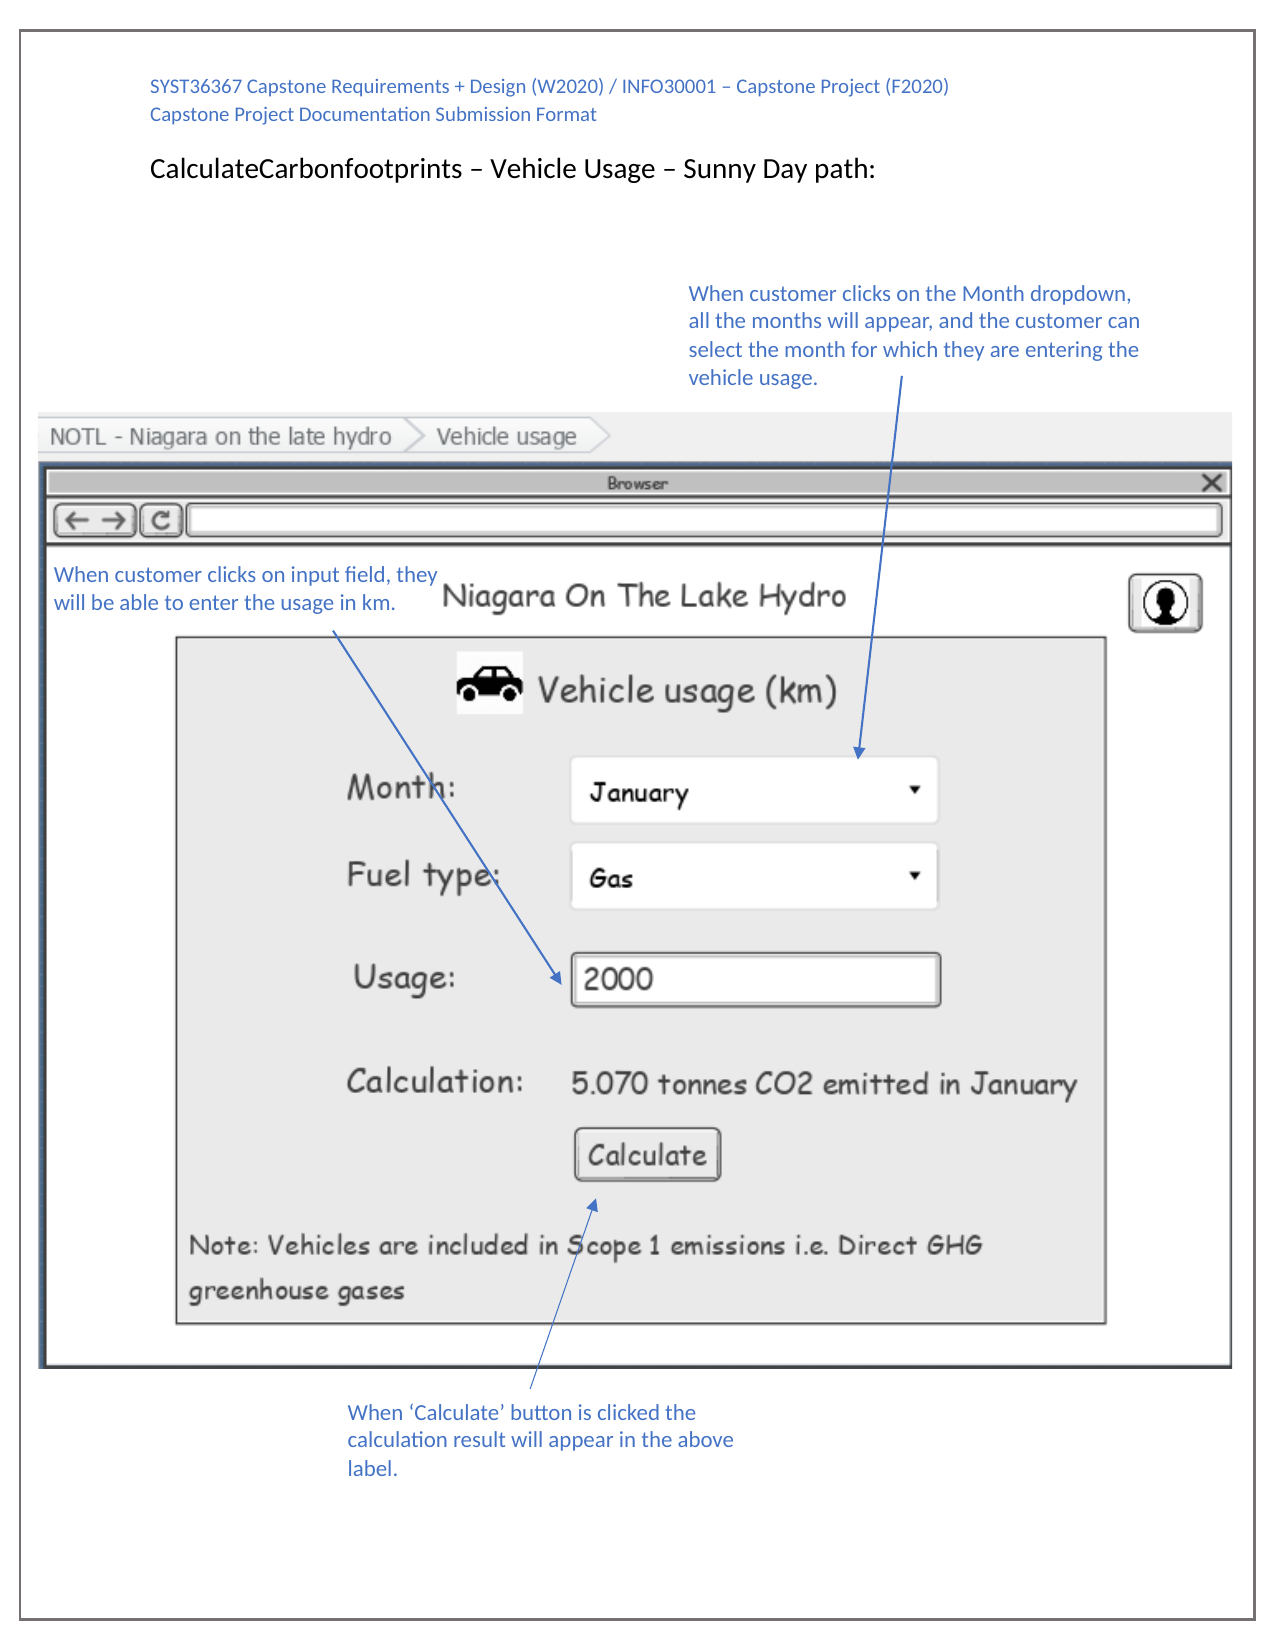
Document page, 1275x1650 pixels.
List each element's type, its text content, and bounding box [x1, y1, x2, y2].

picture [37, 412, 1233, 1369]
text CalculateCarbonfootprints – Vehicle Usage – Sunny Day path: [150, 150, 1125, 186]
